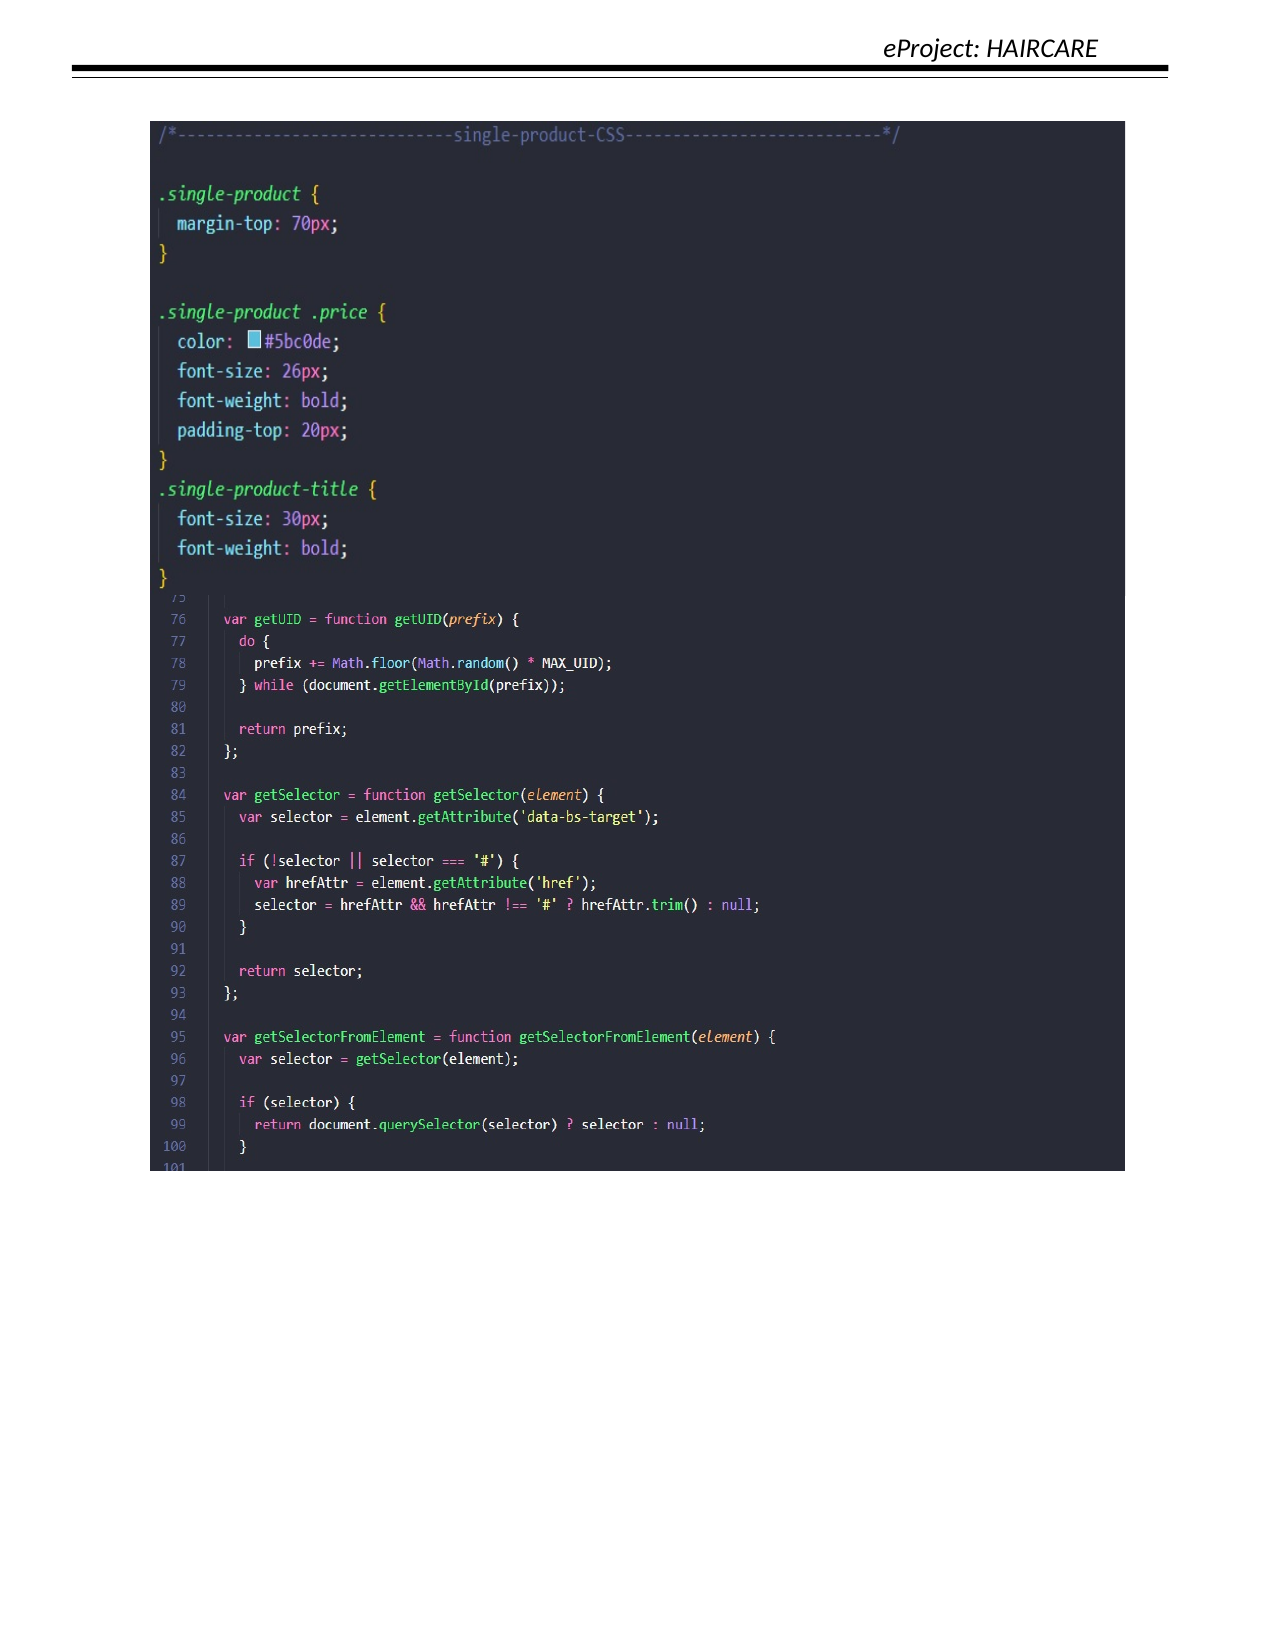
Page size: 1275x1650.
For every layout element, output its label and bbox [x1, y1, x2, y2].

picture [150, 121, 1125, 1171]
